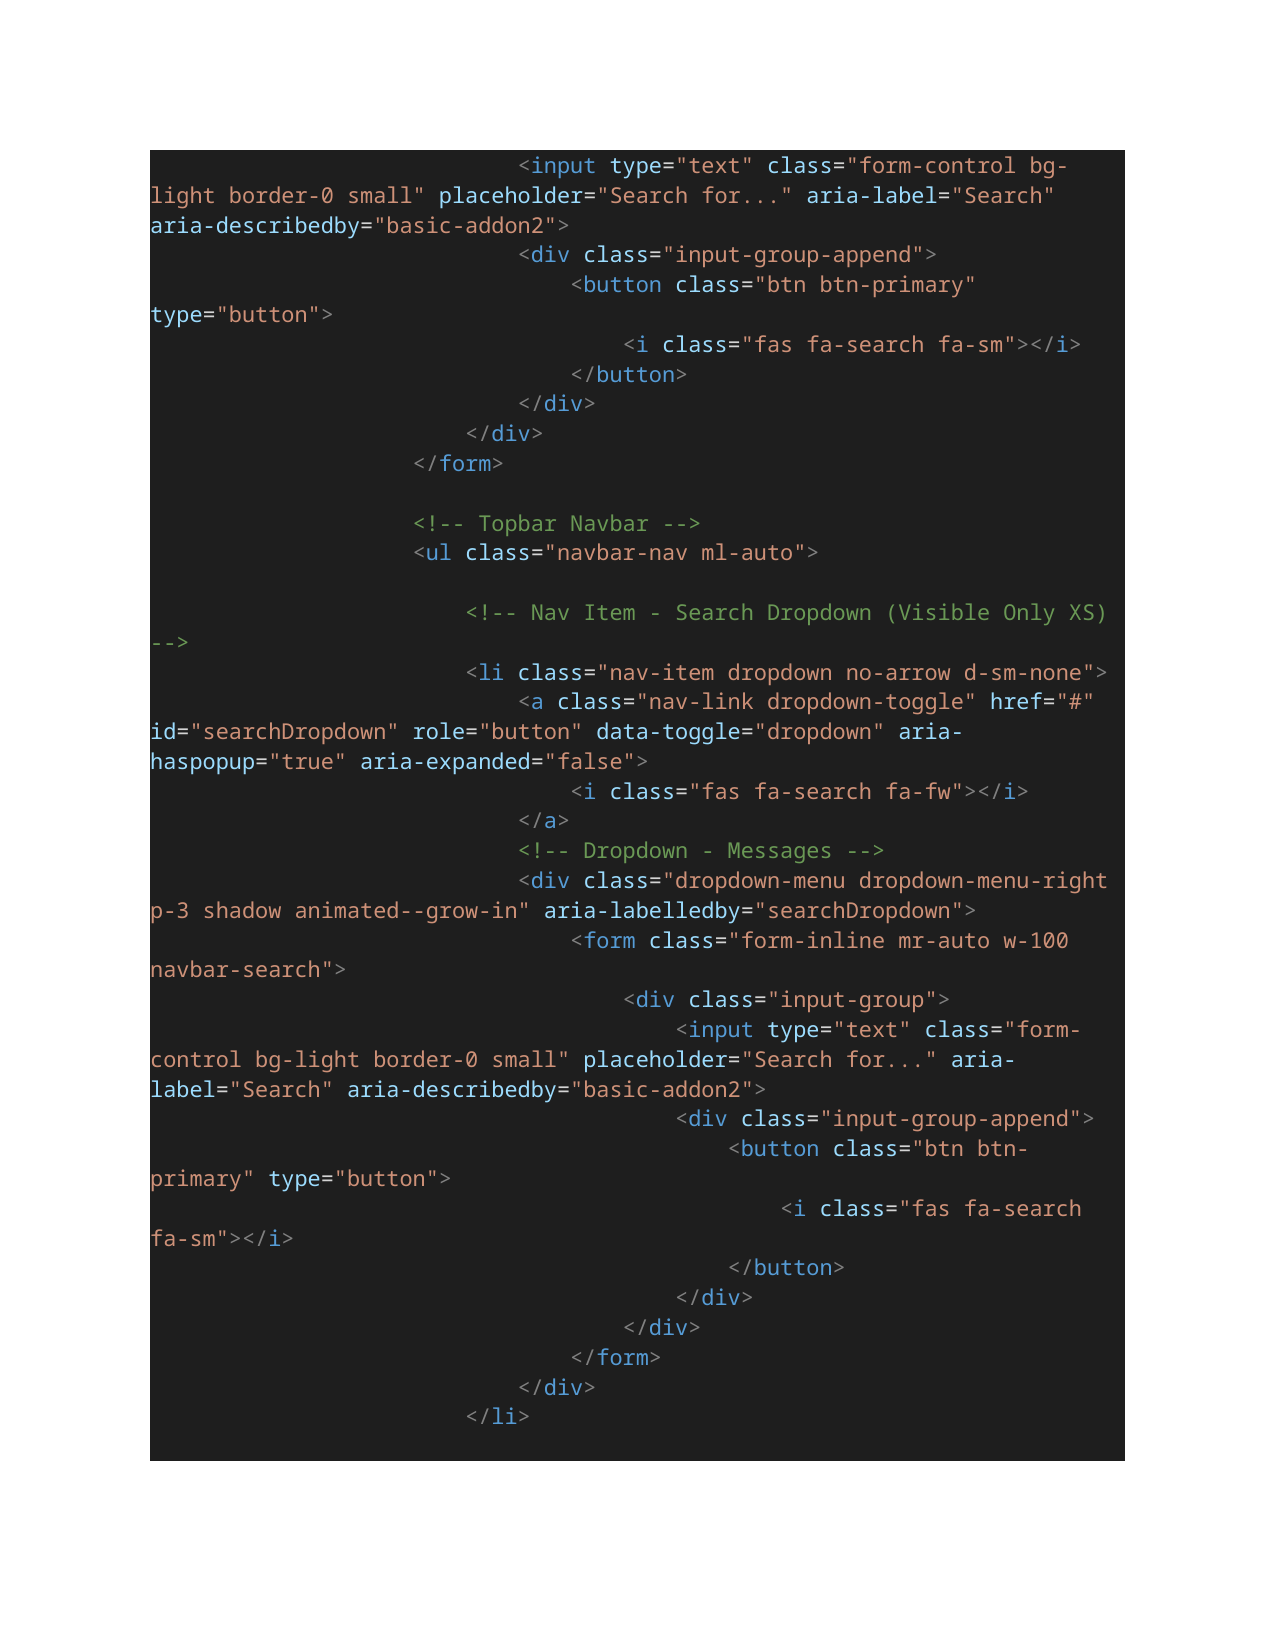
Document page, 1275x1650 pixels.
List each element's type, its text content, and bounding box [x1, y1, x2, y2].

text <div class="input-group-append"> [150, 239, 1125, 269]
text </a> [150, 805, 1125, 835]
text </form> [150, 448, 1125, 478]
text </div> [150, 1282, 1125, 1312]
text <ul class="navbar-nav ml-auto"> [150, 537, 1125, 567]
text <li class="nav-item dropdown no-arrow d-sm-none"> [150, 656, 1125, 686]
text <input type="text" class="form-control bg-light border-0 small" placeholder="Search for..." aria-label="Search" aria-describedby="basic-addon2"> [150, 1014, 1125, 1103]
text <input type="text" class="form-control bg-light border-0 small" placeholder="Search for..." aria-label="Search" aria-describedby="basic-addon2"> [150, 150, 1125, 239]
text <div class="input-group-append"> [150, 1103, 1125, 1133]
text </li> [150, 1401, 1125, 1431]
text </button> [150, 1252, 1125, 1282]
text <i class="fas fa-search fa-sm"></i> [150, 1193, 1125, 1252]
text <!-- Dropdown - Messages --> [150, 835, 1125, 865]
text <!-- Nav Item - Search Dropdown (Visible Only XS) --> [150, 597, 1125, 656]
text <div class="input-group"> [150, 984, 1125, 1014]
text </div> [150, 418, 1125, 448]
text <i class="fas fa-search fa-fw"></i> [150, 776, 1125, 805]
text </div> [150, 388, 1125, 418]
text </form> [150, 1342, 1125, 1371]
text </button> [150, 358, 1125, 388]
text <button class="btn btn-primary" type="button"> [150, 1133, 1125, 1193]
text </div> [150, 1312, 1125, 1342]
text <button class="btn btn-primary" type="button"> [150, 269, 1125, 329]
text <div class="dropdown-menu dropdown-menu-right p-3 shadow animated--grow-in" aria-labelledby="searchDropdown"> [150, 865, 1125, 924]
text <!-- Topbar Navbar --> [150, 507, 1125, 537]
text <form class="form-inline mr-auto w-100 navbar-search"> [150, 924, 1125, 984]
text <i class="fas fa-search fa-sm"></i> [150, 329, 1125, 358]
text </div> [150, 1371, 1125, 1401]
text <a class="nav-link dropdown-toggle" href="#" id="searchDropdown" role="button" data-toggle="dropdown" aria-haspopup="true" aria-expanded="false"> [150, 686, 1125, 776]
